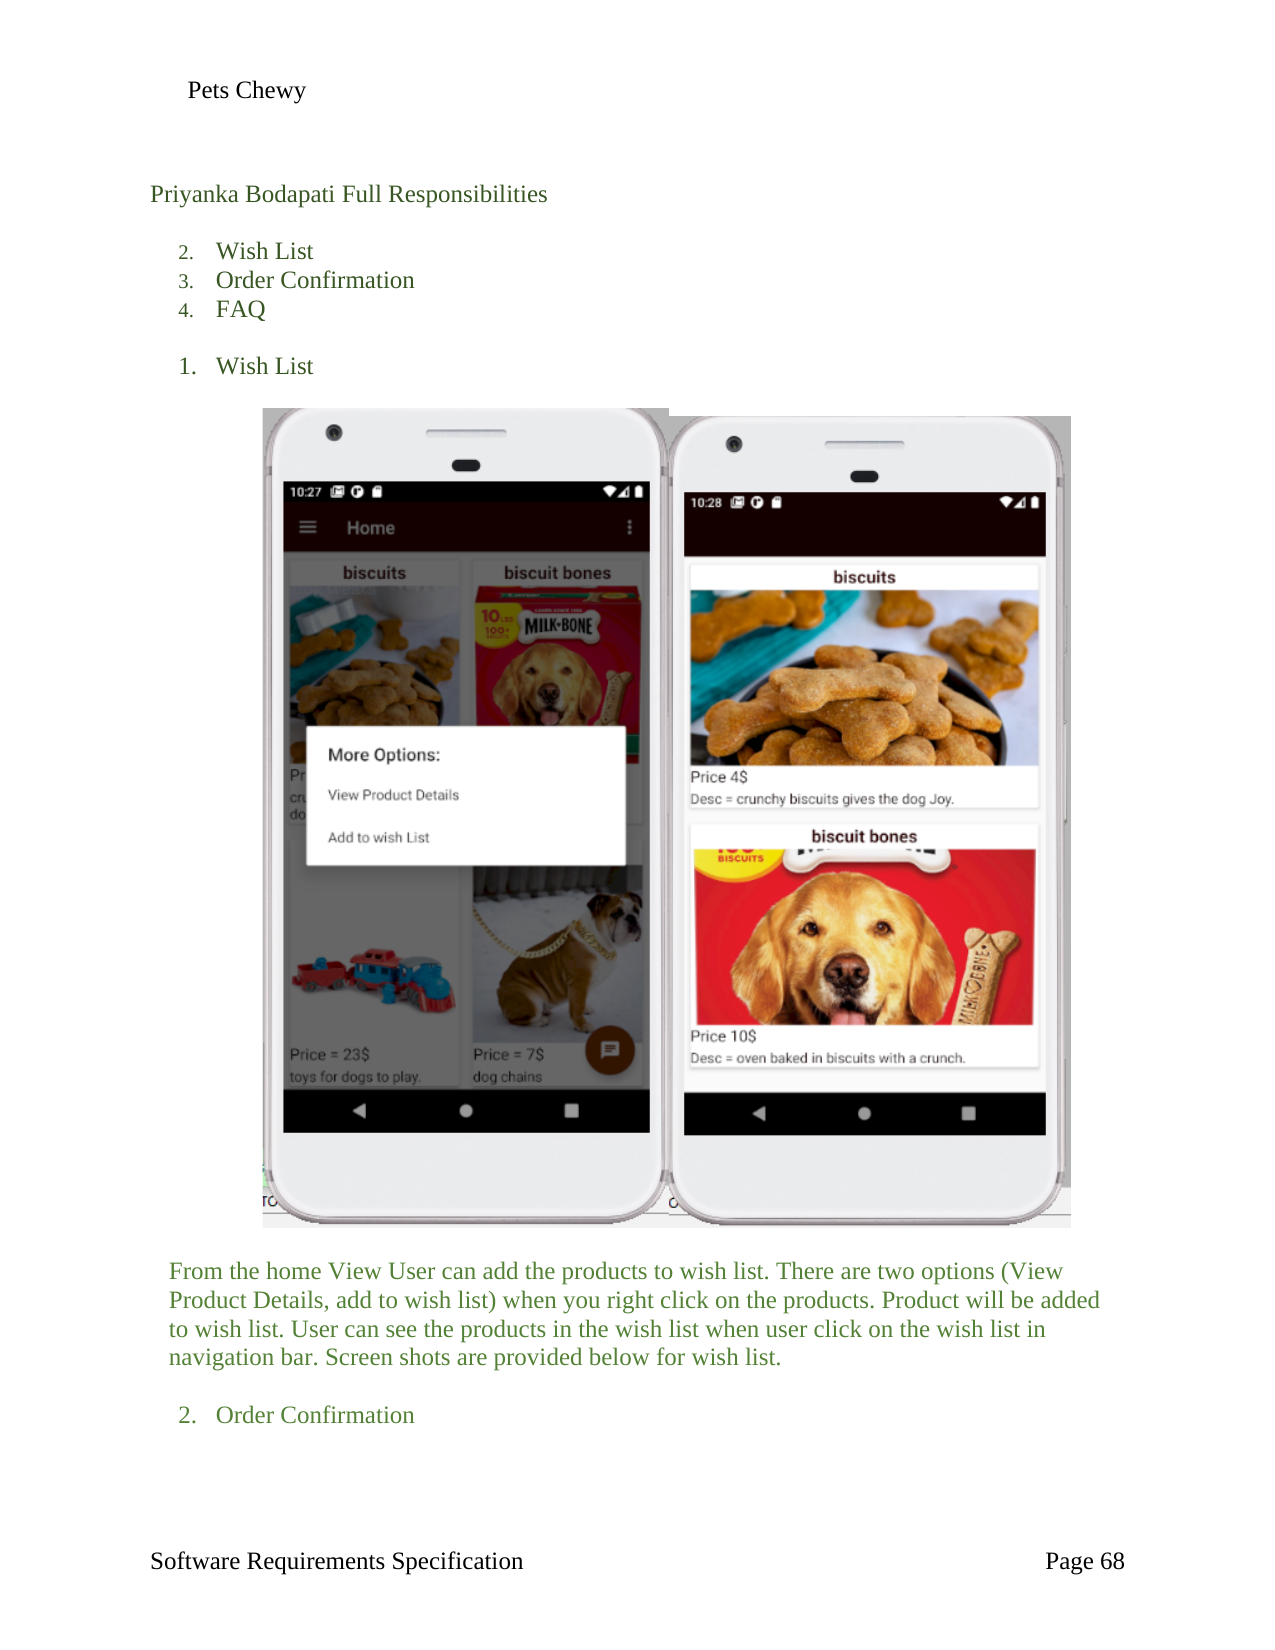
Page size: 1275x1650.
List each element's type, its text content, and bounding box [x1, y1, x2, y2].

list Order Confirmation [178, 265, 1125, 294]
list Wish List [178, 351, 1125, 380]
text Priyanka Bodapati Full Responsibilities [150, 179, 1125, 207]
list Order Confirmation [178, 1400, 1125, 1429]
text From the home View User can add the products to wish list. There are two options (View Product Details, add to wish list) when you right click on the products. Product will be added to wish list. User can see the products in the wish list when user click on the wish list in navigation bar. Screen shots are provided below for wish list. [169, 1256, 1125, 1371]
list Wish List [178, 236, 1125, 265]
list FAQ [178, 294, 1125, 322]
picture [262, 408, 1071, 1228]
